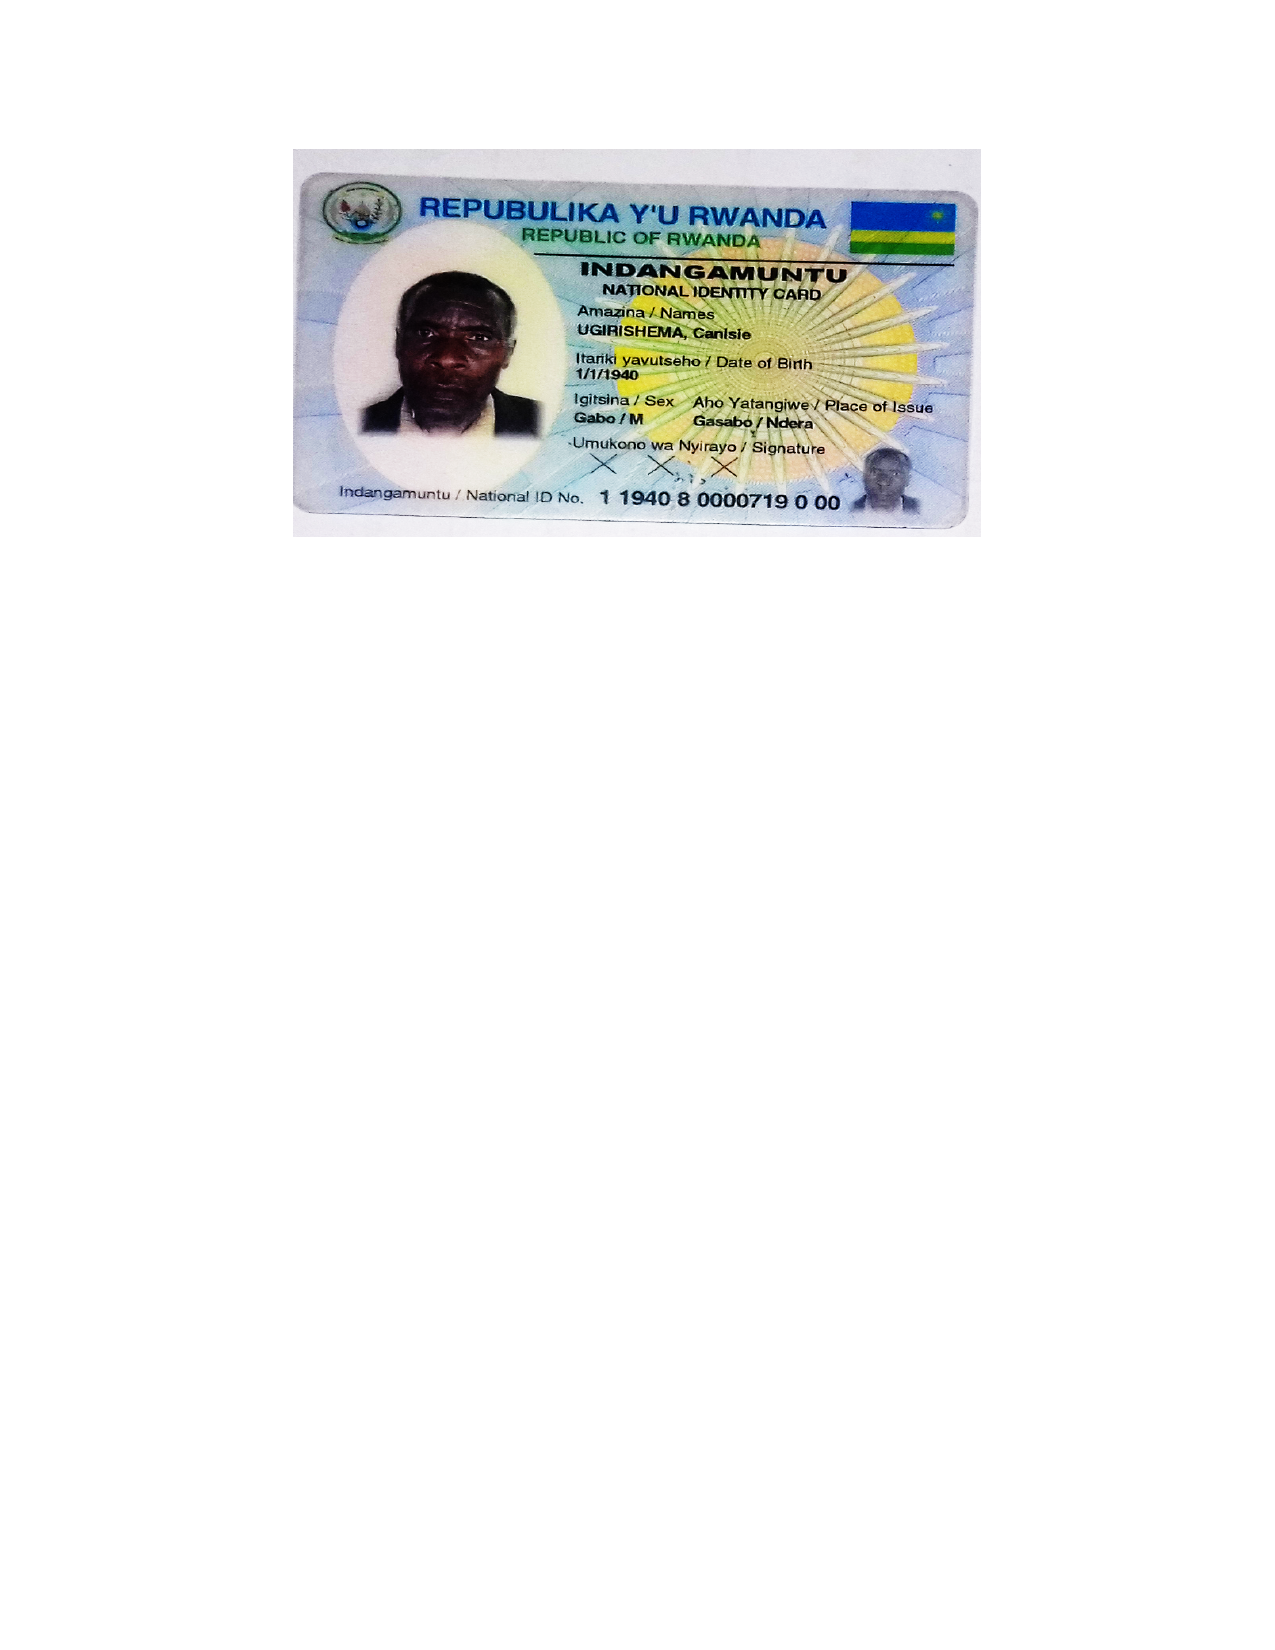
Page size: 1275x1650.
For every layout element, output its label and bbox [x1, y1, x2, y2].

picture [293, 149, 981, 537]
